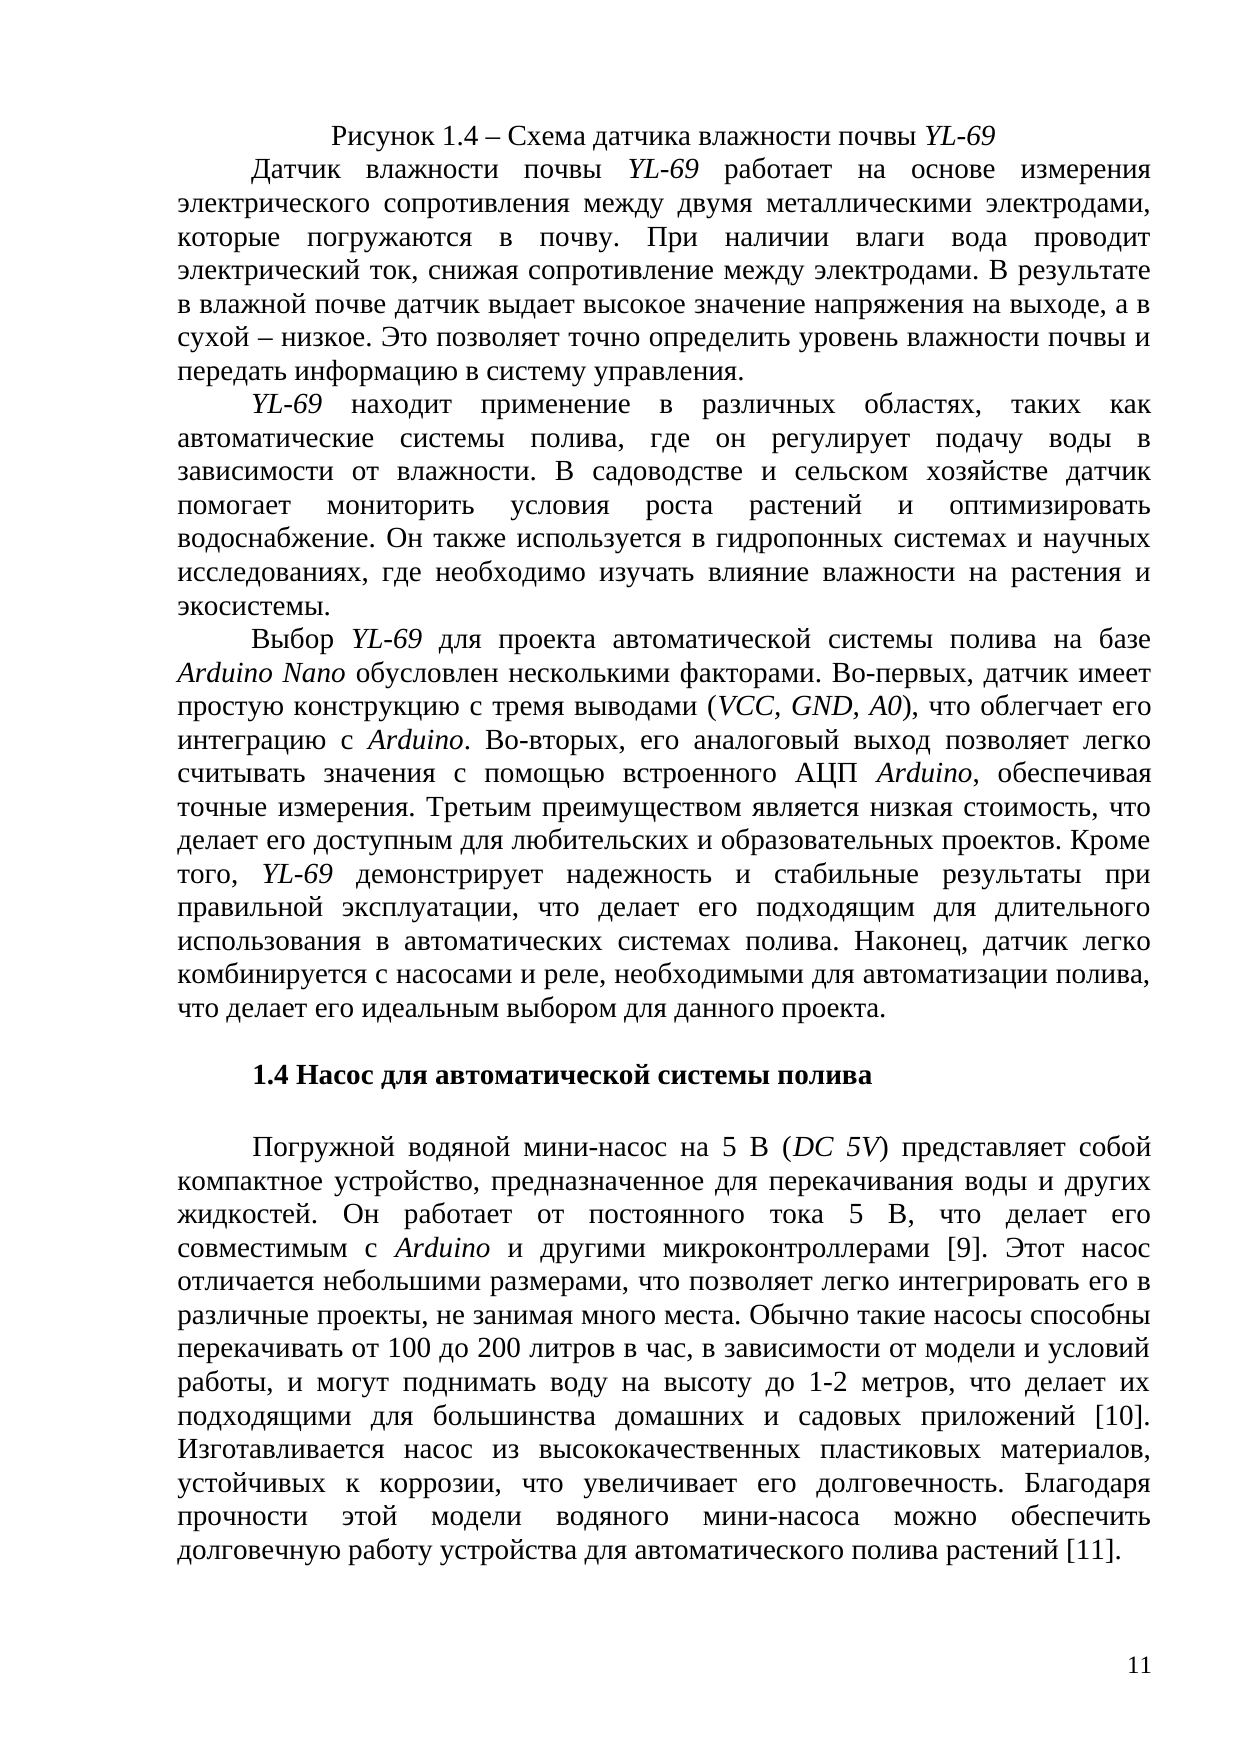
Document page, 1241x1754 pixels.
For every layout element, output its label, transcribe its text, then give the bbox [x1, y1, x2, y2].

text Рисунок 1.4 – Схема датчика влажности почвы YL-69 [177, 118, 1152, 152]
subtitle 1.4 Насос для автоматической системы полива [252, 1057, 1152, 1091]
text YL-69 находит применение в различных областях, таких как автоматические системы полива, где он регулирует подачу воды в зависимости от влажности. В садоводстве и сельском хозяйстве датчик помогает мониторить условия роста растений и оптимизировать водоснабжение. Он также используется в гидропонных системах и научных исследованиях, где необходимо изучать влияние влажности на растения и экосистемы. [177, 386, 1152, 621]
text Датчик влажности почвы YL-69 работает на основе измерения электрического сопротивления между двумя металлическими электродами, которые погружаются в почву. При наличии влаги вода проводит электрический ток, снижая сопротивление между электродами. В результате в влажной почве датчик выдает высокое значение напряжения на выходе, а в сухой – низкое. Это позволяет точно определить уровень влажности почвы и передать информацию в систему управления. [177, 152, 1152, 386]
text Погружной водяной мини-насос на 5 В (DC 5V) представляет собой компактное устройство, предназначенное для перекачивания воды и других жидкостей. Он работает от постоянного тока 5 В, что делает его совместимым с Arduino и другими микроконтроллерами [9]. Этот насос отличается небольшими размерами, что позволяет легко интегрировать его в различные проекты, не занимая много места. Обычно такие насосы способны перекачивать от 100 до 200 литров в час, в зависимости от модели и условий работы, и могут поднимать воду на высоту до 1-2 метров, что делает их подходящими для большинства домашних и садовых приложений [10]. Изготавливается насос из высококачественных пластиковых материалов, устойчивых к коррозии, что увеличивает его долговечность. Благодаря прочности этой модели водяного мини-насоса можно обеспечить долговечную работу устройства для автоматического полива растений [11]. [177, 1129, 1152, 1565]
text Выбор YL-69 для проекта автоматической системы полива на базе Arduino Nano обусловлен несколькими факторами. Во-первых, датчик имеет простую конструкцию с тремя выводами (VCC, GND, A0), что облегчает его интеграцию с Arduino. Во-вторых, его аналоговый выход позволяет легко считывать значения с помощью встроенного АЦП Arduino, обеспечивая точные измерения. Третьим преимуществом является низкая стоимость, что делает его доступным для любительских и образовательных проектов. Кроме того, YL-69 демонстрирует надежность и стабильные результаты при правильной эксплуатации, что делает его подходящим для длительного использования в автоматических системах полива. Наконец, датчик легко комбинируется с насосами и реле, необходимыми для автоматизации полива, что делает его идеальным выбором для данного проекта. [177, 621, 1152, 1024]
